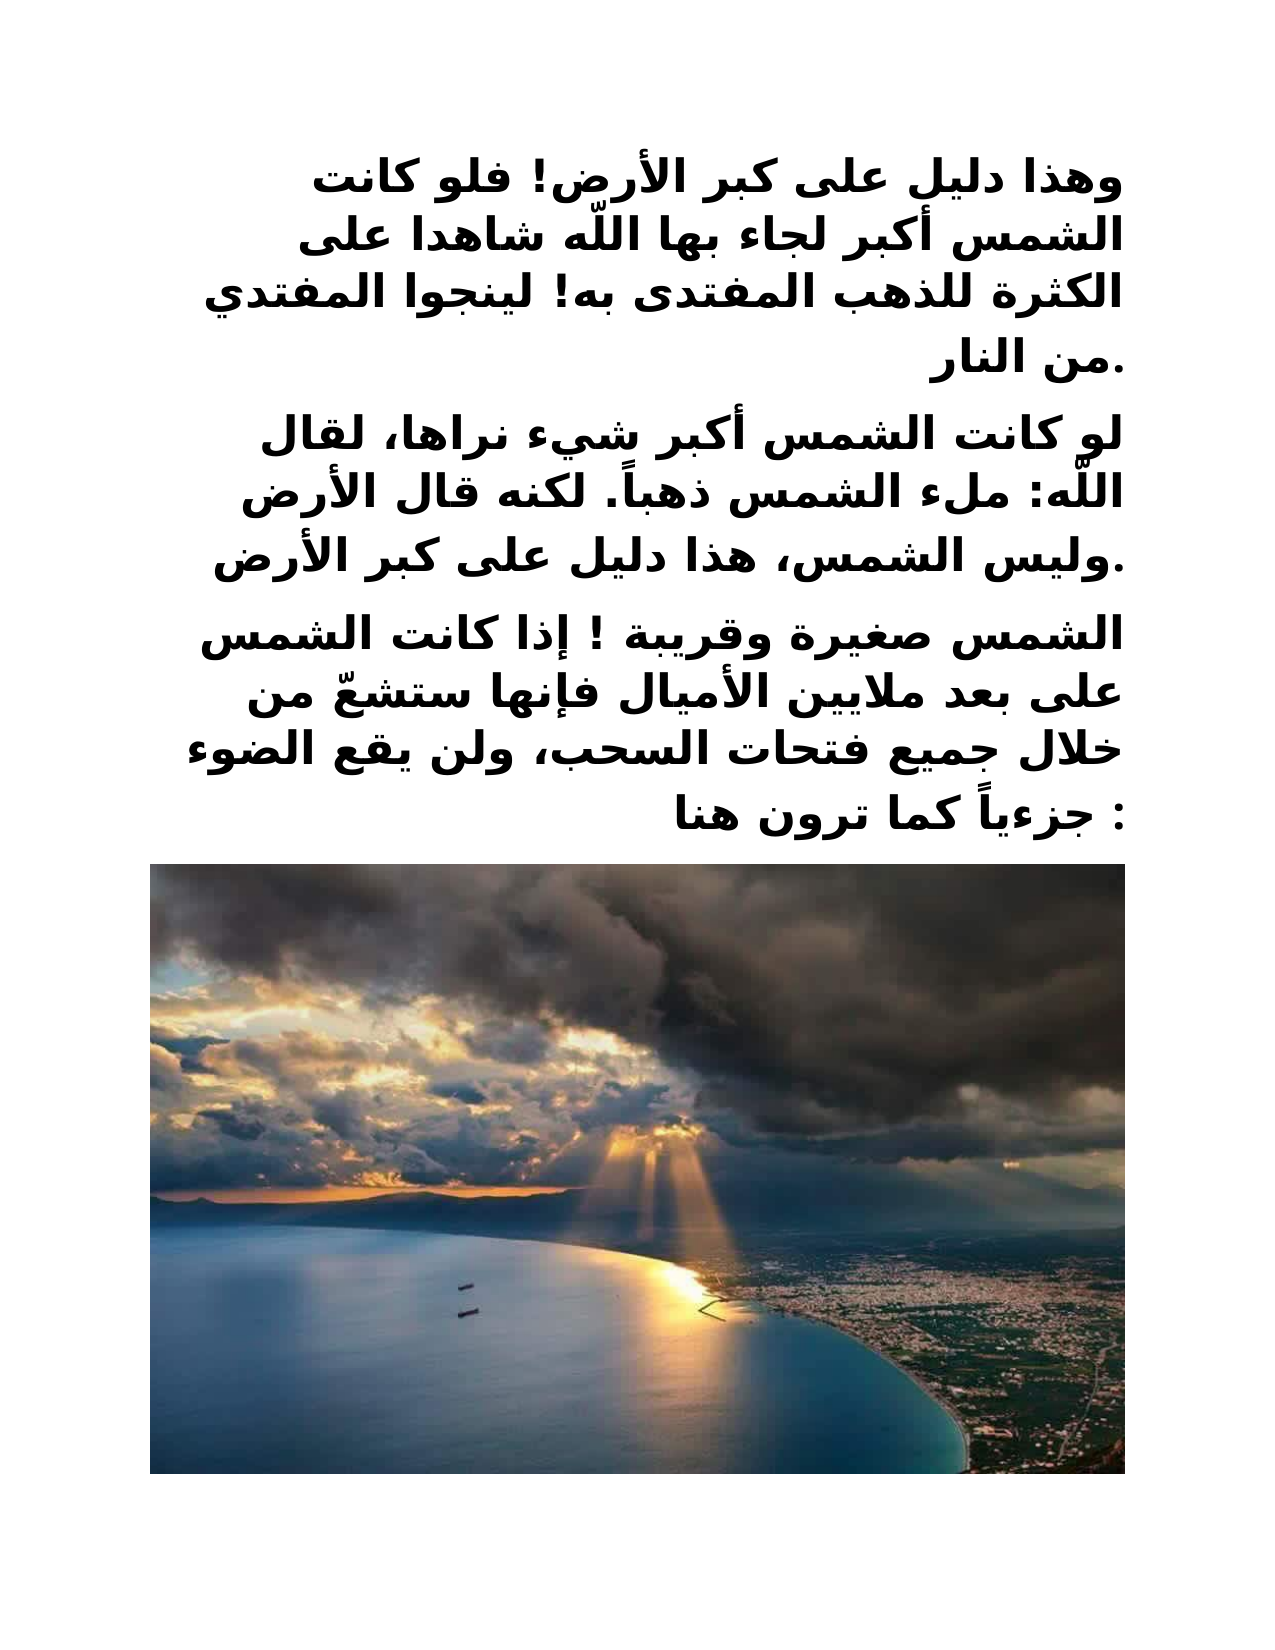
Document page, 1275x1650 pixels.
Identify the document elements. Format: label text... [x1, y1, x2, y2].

text الشمس صغيرة وقريبة ! إذا كانت الشمس على بعد ملايين الأميال فإنها ستشعّ من خلال جميع فتحات السحب، ولن يقع الضوء جزءياً كما ترون هنا : [150, 607, 1125, 842]
text وهذا دليل على كبر الأرض! فلو كانت الشمس أكبر لجاء بها اللّه شاهدا على الكثرة للذهب المفتدى به! لينجوا المفتدي من النار. [150, 150, 1125, 386]
picture [150, 864, 1125, 1474]
text لو كانت الشمس أكبر شيء نراها، لقال اللّه: ملء الشمس ذهباً. لكنه قال الأرض وليس الشمس، هذا دليل على كبر الأرض. [150, 407, 1125, 585]
